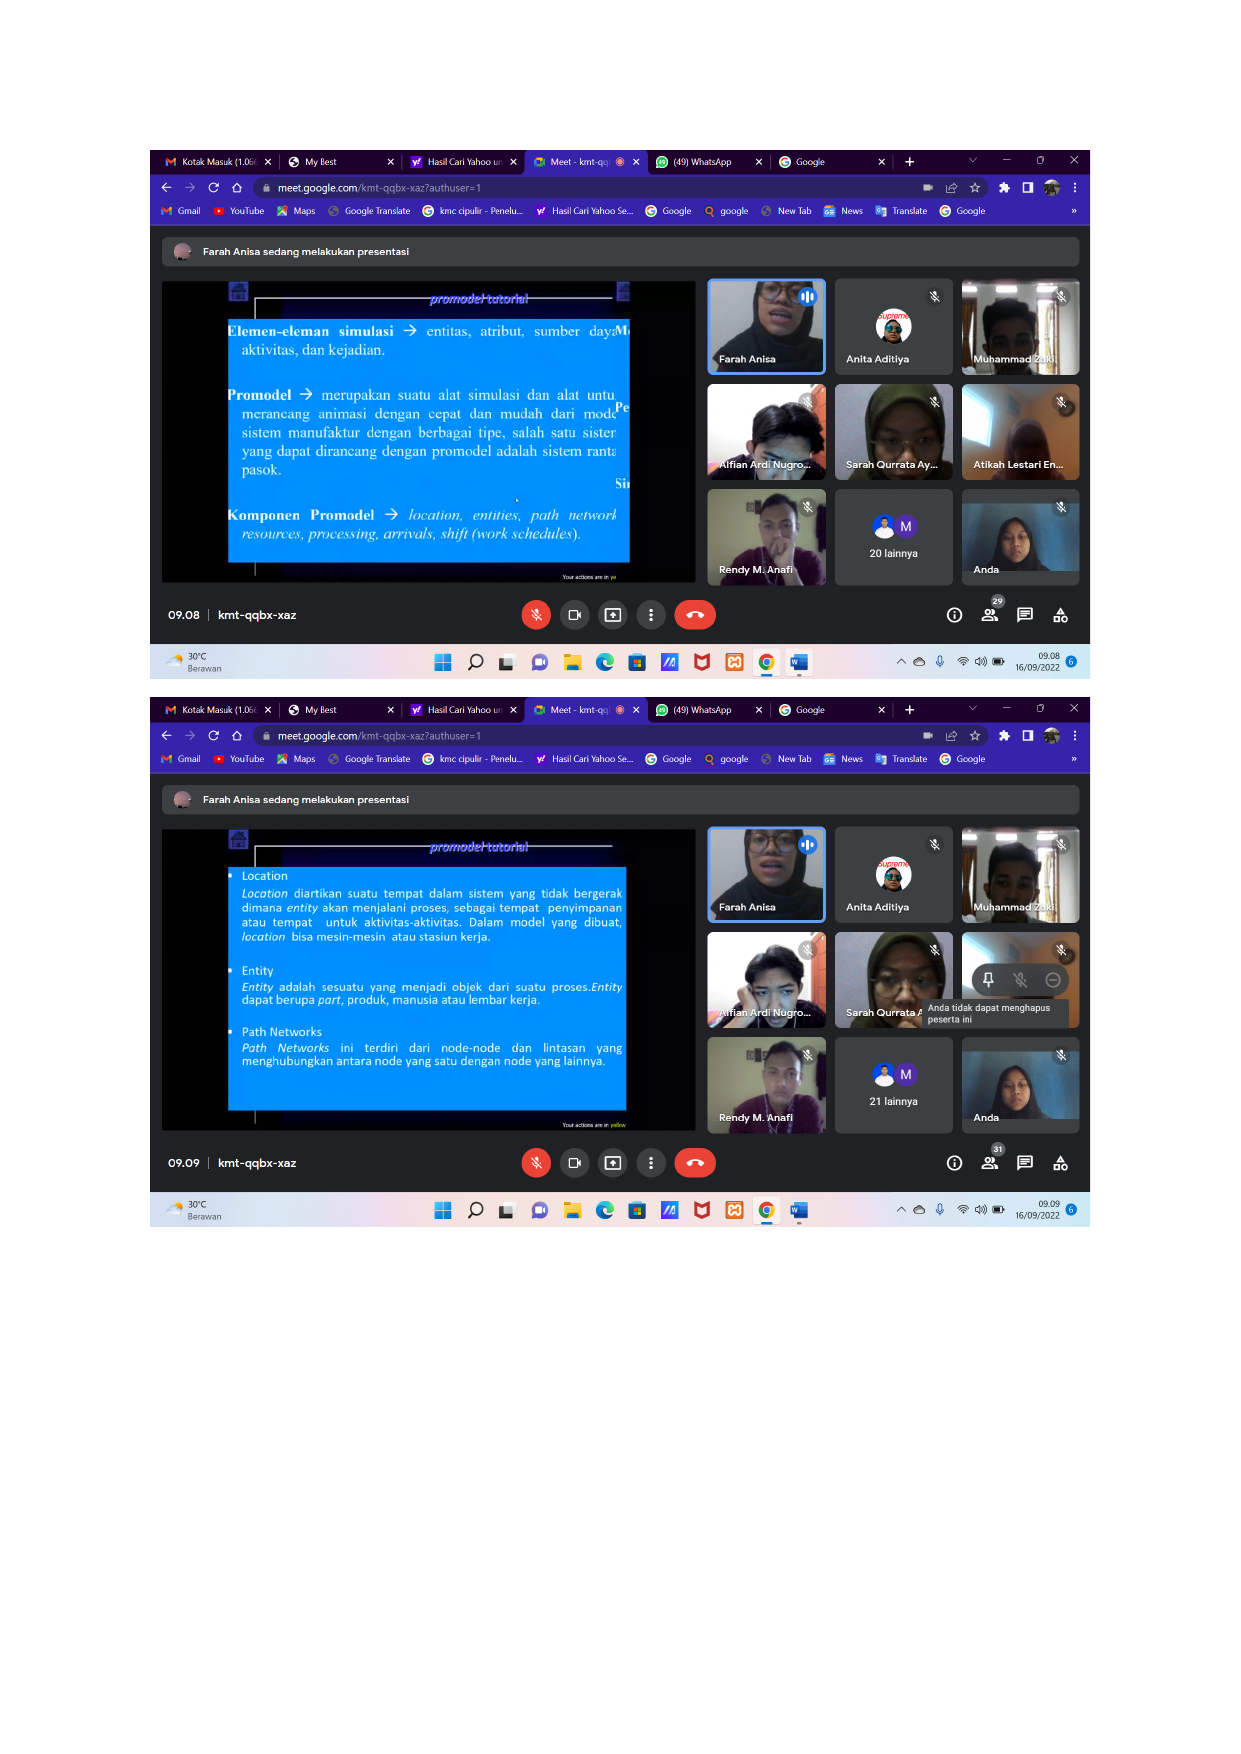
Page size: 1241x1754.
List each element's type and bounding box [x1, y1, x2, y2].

picture [150, 697, 1091, 1227]
picture [150, 150, 1091, 679]
